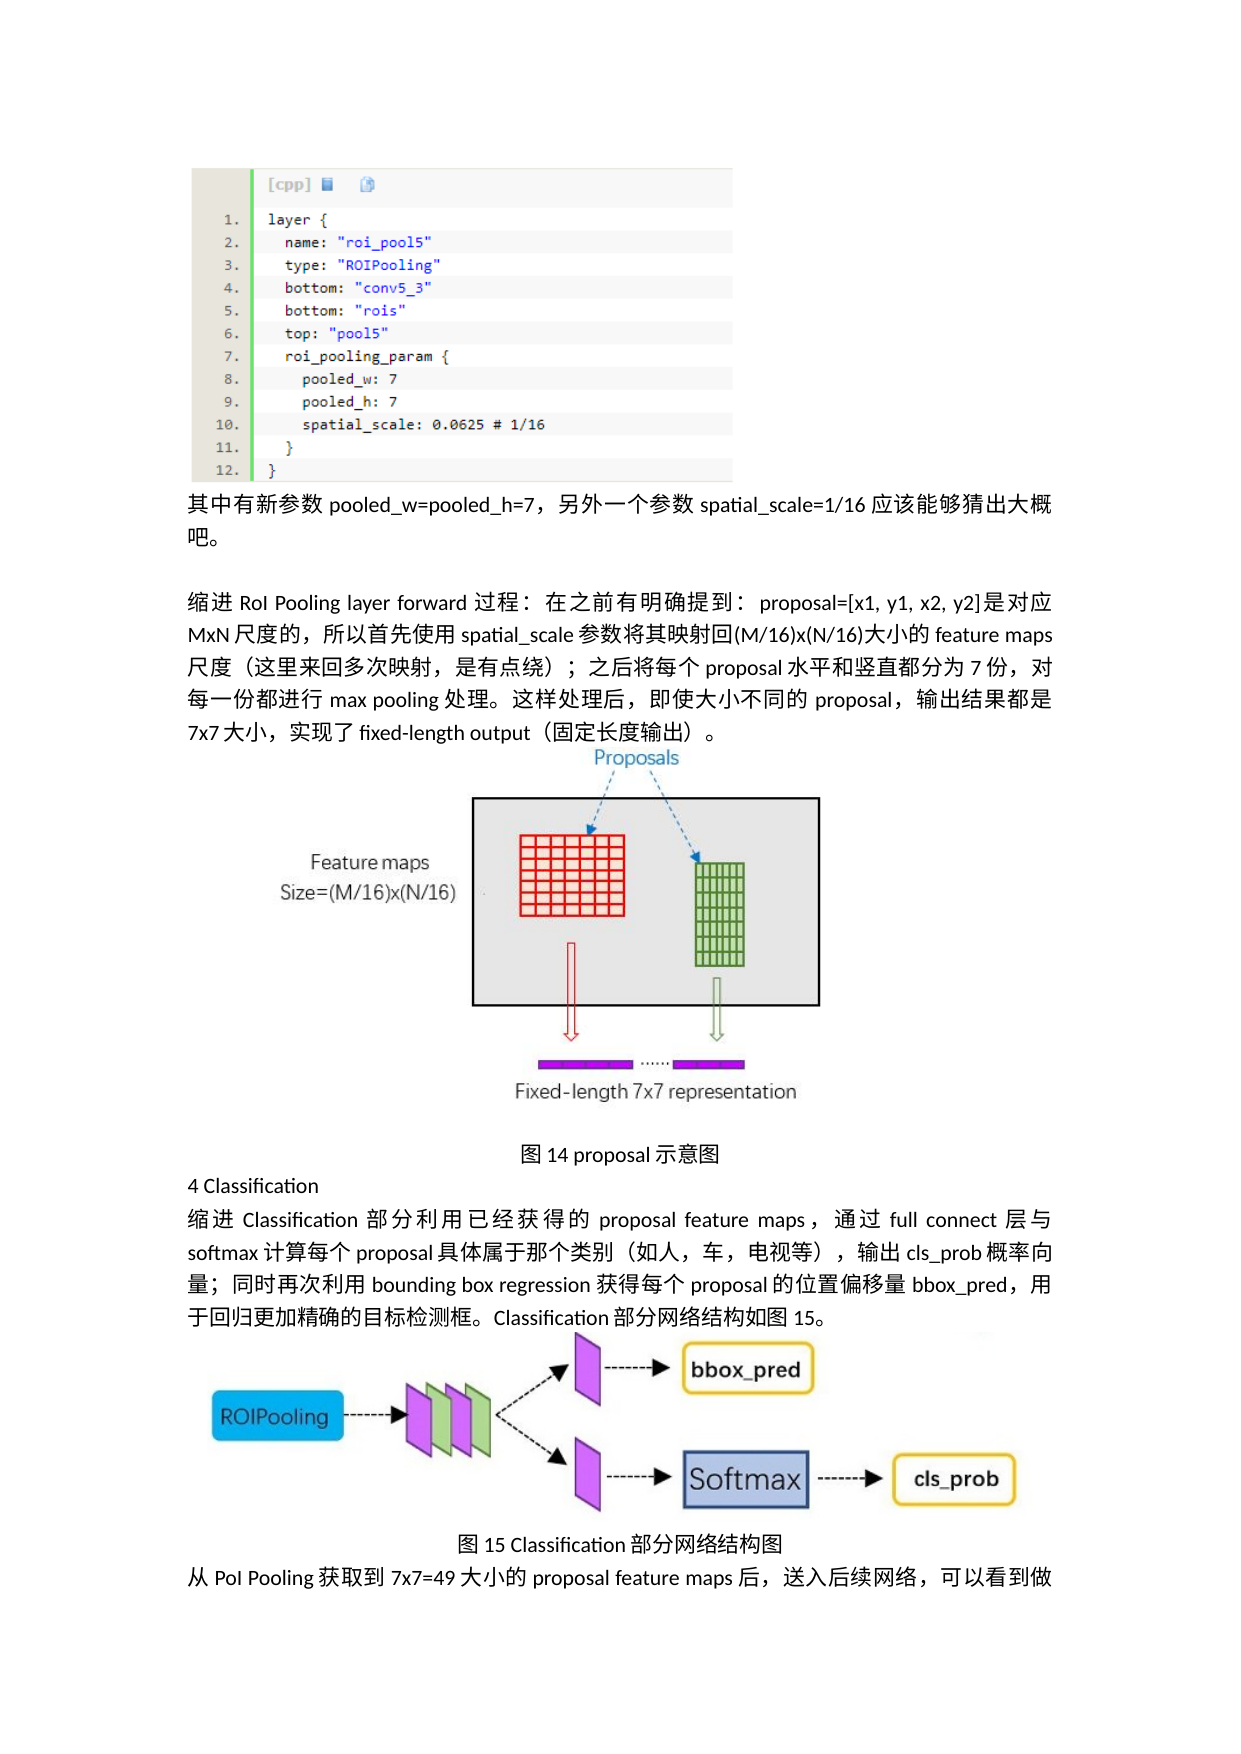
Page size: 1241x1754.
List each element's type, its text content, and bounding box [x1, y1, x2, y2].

picture [263, 747, 977, 1109]
picture [207, 1332, 1033, 1522]
text 图15 Classification部分网络结构图 [187, 1527, 1053, 1559]
picture [187, 162, 733, 487]
text 缩进Classification部分利用已经获得的proposal feature maps，通过full connect层与softmax计算每个proposal具体属于那个类别（如人，车，电视等），输出cls_prob概率向量；同时再次利用bounding box regression获得每个proposal的位置偏移量bbox_pred，用于回归更加精确的目标检测框。Classification部分网络结构如图15。 [187, 1202, 1053, 1332]
text 其中有新参数pooled_w=pooled_h=7，另外一个参数spatial_scale=1/16应该能够猜出大概吧。 [187, 487, 1053, 552]
text 图14 proposal示意图 [187, 1137, 1053, 1169]
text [187, 1559, 1053, 1592]
text 4 Classification [187, 1169, 1053, 1202]
text 缩进RoI Pooling layer forward过程：在之前有明确提到：proposal=[x1, y1, x2, y2]是对应MxN尺度的，所以首先使用spatial_scale参数将其映射回(M/16)x(N/16)大小的feature maps尺度（这里来回多次映射，是有点绕）；之后将每个proposal水平和竖直都分为7份，对每一份都进行max pooling处理。这样处理后，即使大小不同的proposal，输出结果都是7x7大小，实现了fixed-length output（固定长度输出）。 [187, 584, 1053, 747]
